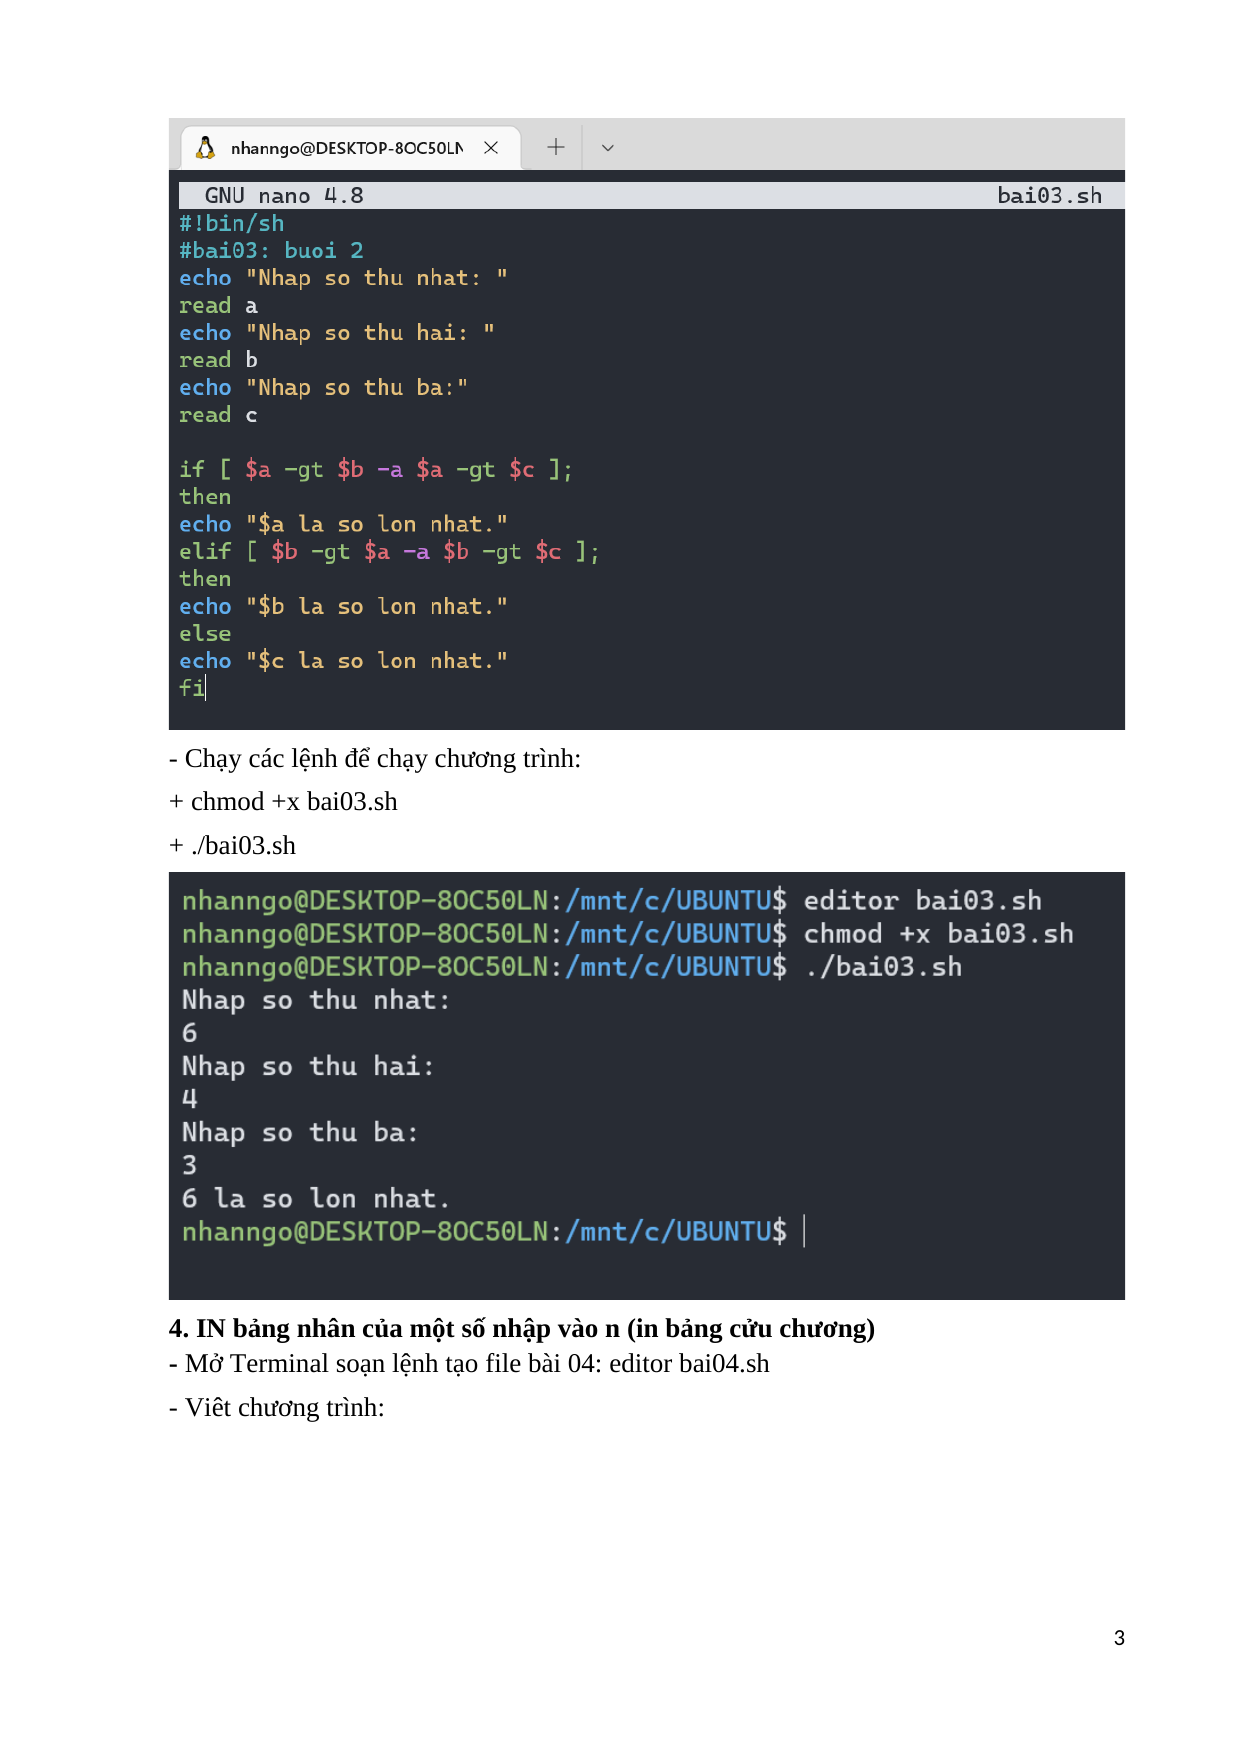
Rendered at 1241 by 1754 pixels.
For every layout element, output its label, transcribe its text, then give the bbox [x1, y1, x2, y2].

subtitle 4. IN bảng nhân của một số nhập vào n (in bảng cửu chương) [169, 1312, 1125, 1343]
text - Mở Terminal soạn lệnh tạo file bài 04: editor bai04.sh [169, 1347, 1041, 1378]
text + chmod +x bai03.sh [169, 786, 1041, 817]
text - Chạy các lệnh để chạy chương trình: [169, 742, 1041, 773]
text + ./bai03.sh [169, 829, 1041, 860]
text - Viêt chương trình: [169, 1391, 1041, 1422]
picture [168, 118, 1125, 730]
picture [168, 872, 1125, 1300]
